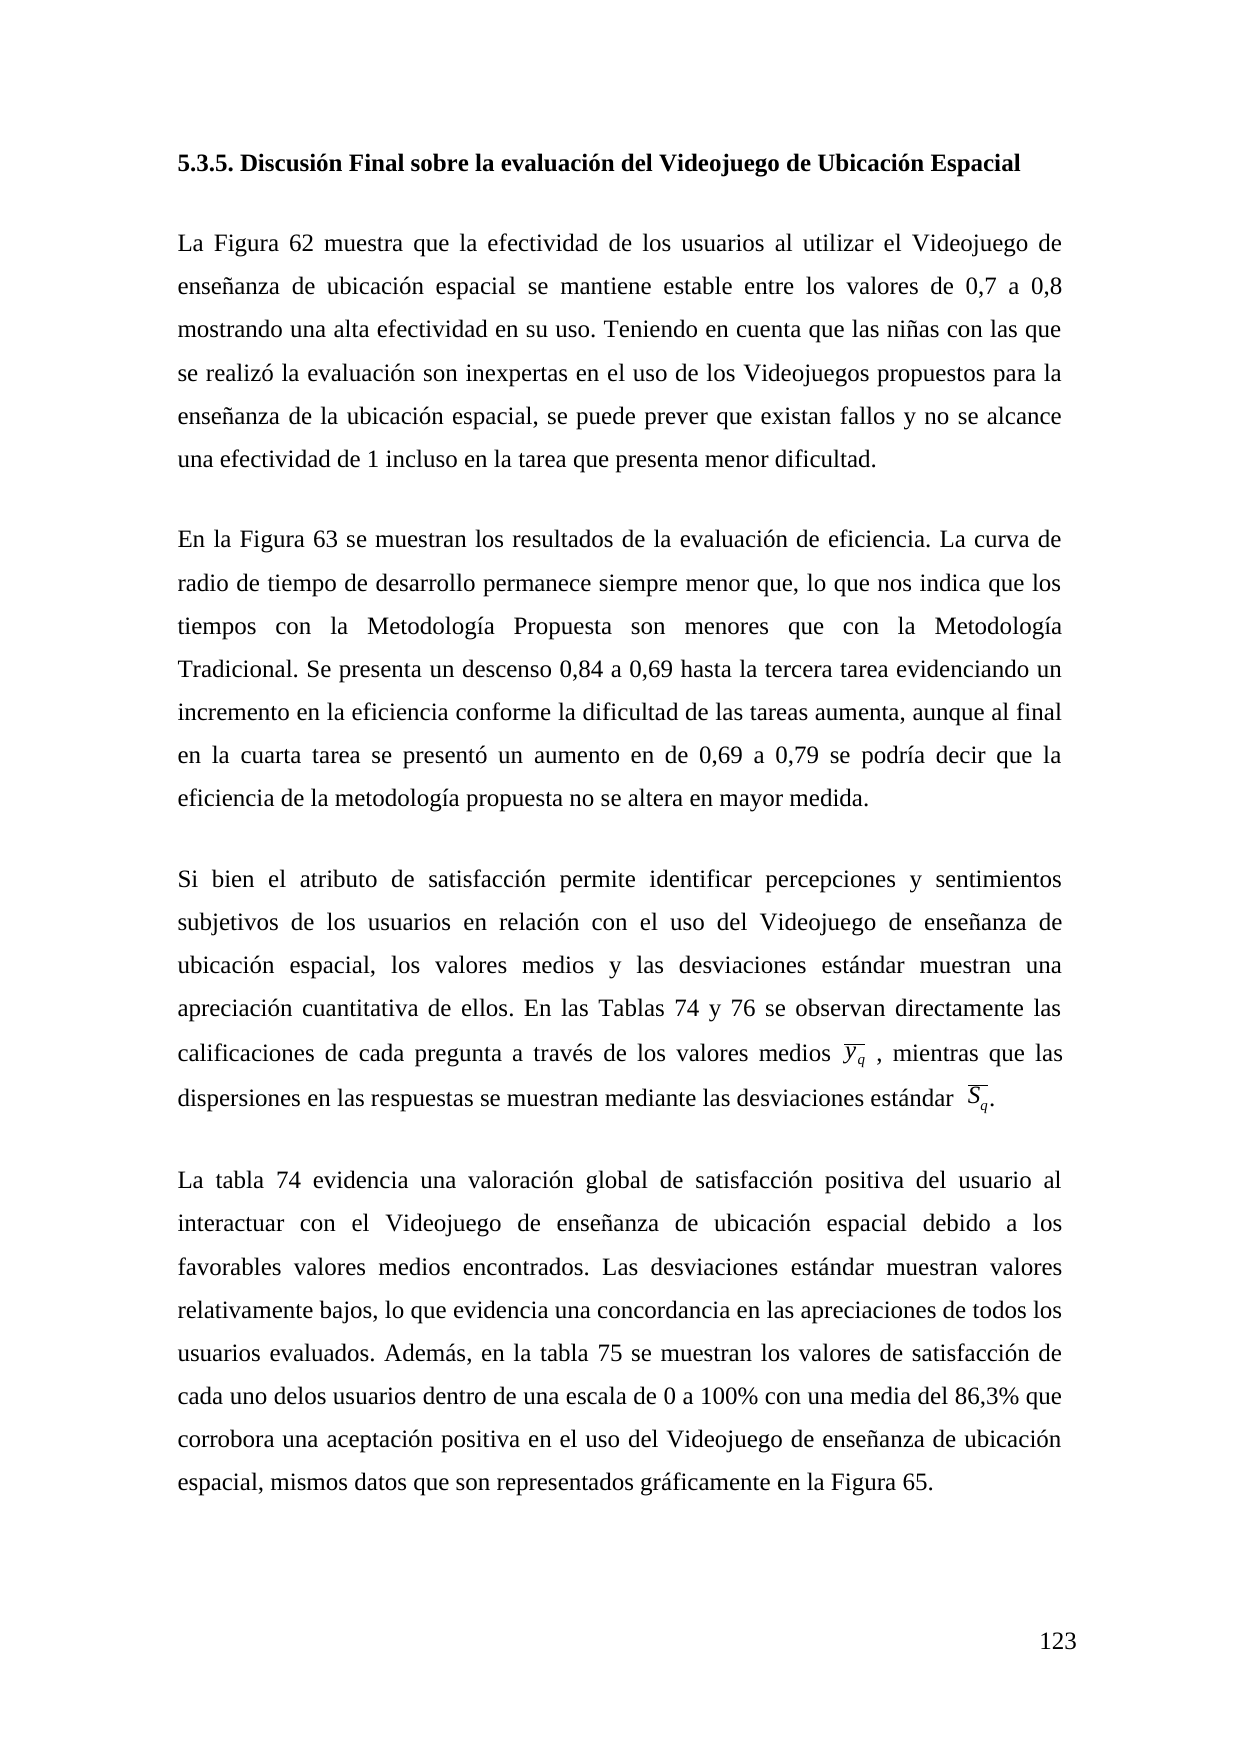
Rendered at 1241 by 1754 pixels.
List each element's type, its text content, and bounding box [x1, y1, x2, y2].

text La Figura 62 muestra que la efectividad de los usuarios al utilizar el Videojuego de enseñanza de ubicación espacial se mantiene estable entre los valores de 0,7 a 0,8 mostrando una alta efectividad en su uso. Teniendo en cuenta que las niñas con las que se realizó la evaluación son inexpertas en el uso de los Videojuegos propuestos para la enseñanza de la ubicación espacial, se puede prever que existan fallos y no se alcance una efectividad de 1 incluso en la tarea que presenta menor dificultad. [177, 228, 1063, 473]
subtitle 5.3.5. Discusión Final sobre la evaluación del Videojuego de Ubicación Espacial [177, 148, 1063, 176]
text La tabla 74 evidencia una valoración global de satisfacción positiva del usuario al interactuar con el Videojuego de enseñanza de ubicación espacial debido a los favorables valores medios encontrados. Las desviaciones estándar muestran valores relativamente bajos, lo que evidencia una concordancia en las apreciaciones de todos los usuarios evaluados. Además, en la tabla 75 se muestran los valores de satisfacción de cada uno delos usuarios dentro de una escala de 0 a 100% con una media del 86,3% que corrobora una aceptación positiva en el uso del Videojuego de enseñanza de ubicación espacial, mismos datos que son representados gráficamente en la Figura 65. [177, 1165, 1063, 1496]
text Si bien el atributo de satisfacción permite identificar percepciones y sentimientos subjetivos de los usuarios en relación con el uso del Videojuego de enseñanza de ubicación espacial, los valores medios y las desviaciones estándar muestran una apreciación cuantitativa de ellos. En las Tablas 74 y 76 se observan directamente las calificaciones de cada pregunta a través de los valores medios , mientras que las dispersiones en las respuestas se muestran mediante las desviaciones estándar . [177, 864, 1063, 1113]
text En la Figura 63 se muestran los resultados de la evaluación de eficiencia. La curva de radio de tiempo de desarrollo permanece siempre menor que, lo que nos indica que los tiempos con la Metodología Propuesta son menores que con la Metodología Tradicional. Se presenta un descenso 0,84 a 0,69 hasta la tercera tarea evidenciando un incremento en la eficiencia conforme la dificultad de las tareas aumenta, aunque al final en la cuarta tarea se presentó un aumento en de 0,69 a 0,79 se podría decir que la eficiencia de la metodología propuesta no se altera en mayor medida. [177, 524, 1063, 812]
